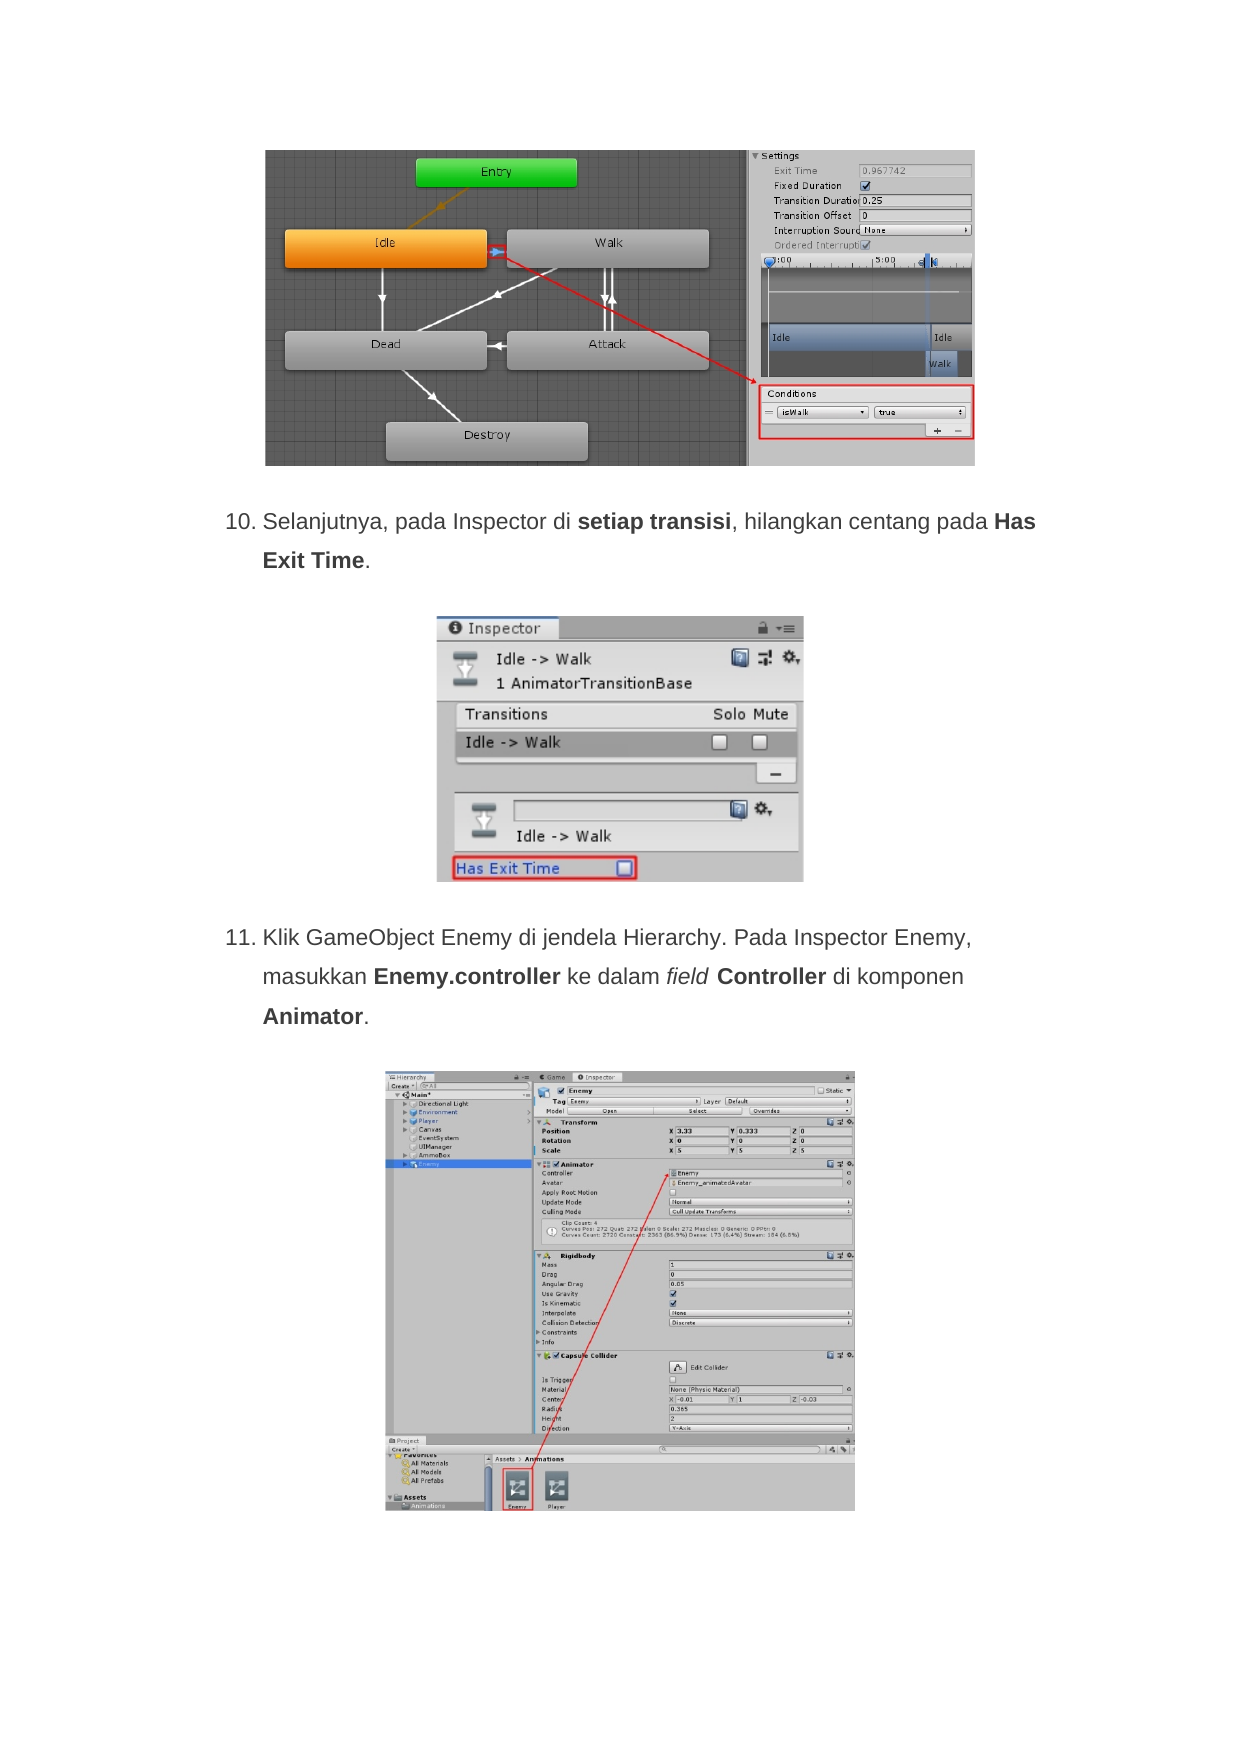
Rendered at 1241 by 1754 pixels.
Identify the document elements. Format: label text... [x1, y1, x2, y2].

picture [265, 150, 975, 466]
picture [436, 616, 804, 882]
picture [385, 1071, 855, 1511]
list Klik GameObject Enemy di jendela Hierarchy. Pada Inspector Enemy, masukkan Enemy.controller ke dalam field Controller di komponen Animator. [225, 924, 1053, 1029]
list Selanjutnya, pada Inspector di setiap transisi, hilangkan centang pada Has Exit Time. [225, 508, 1053, 574]
